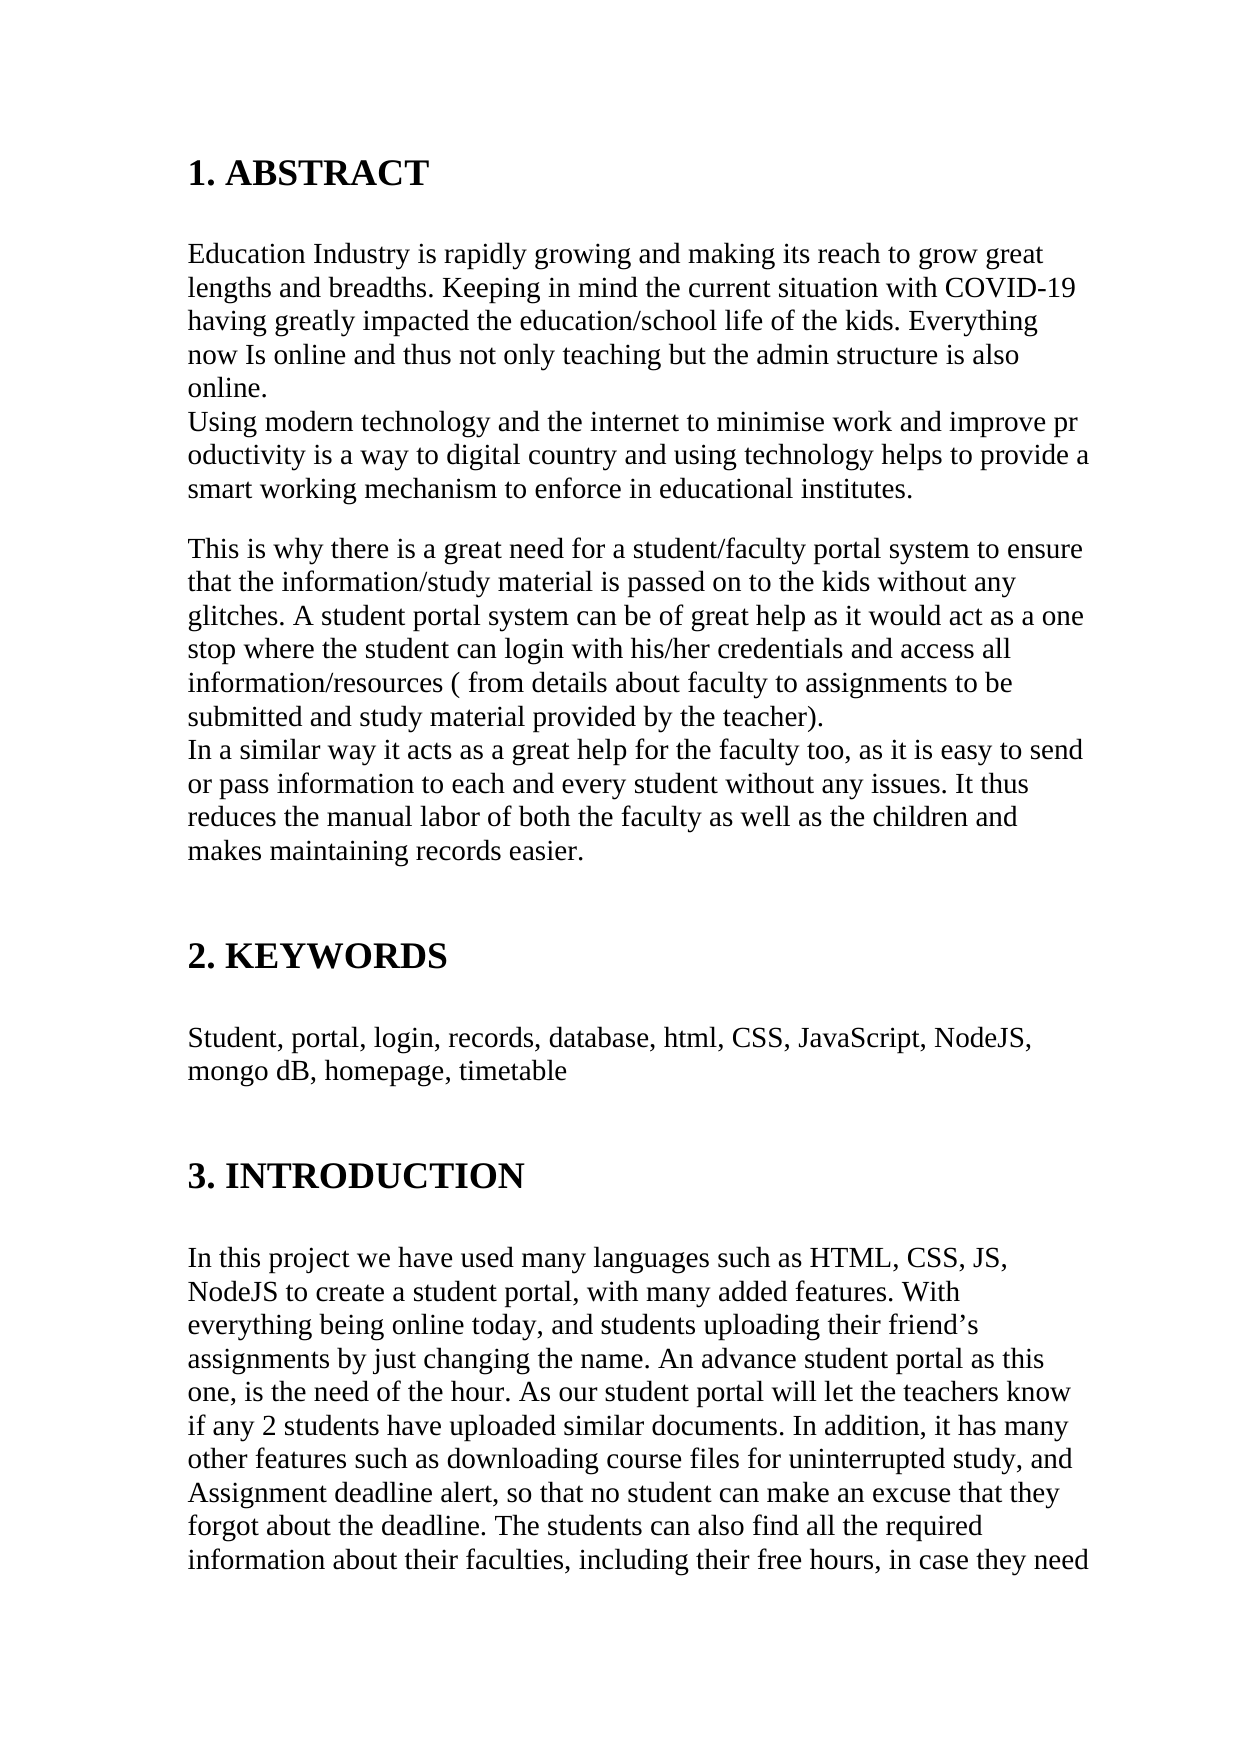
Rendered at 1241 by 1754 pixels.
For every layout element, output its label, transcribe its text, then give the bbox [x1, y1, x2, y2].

list KEYWORDS [187, 933, 1090, 977]
text In a similar way it acts as a great help for the faculty too, as it is easy to send or pass information to each and every student without any issues. It thus reduces the manual labor of both the faculty as well as the children and makes maintaining records easier. [187, 732, 1090, 866]
list INTRODUCTION [187, 1154, 1090, 1197]
text Using modern technology and the internet to minimise work and improve productivity is a way to digital country and using technology helps to provide a smart working mechanism to enforce in educational institutes. [187, 404, 1090, 504]
text information/resources ( from details about faculty to assignments to be submitted and study material provided by the teacher). [187, 665, 1090, 732]
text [187, 1240, 1090, 1576]
list ABSTRACT [187, 150, 1090, 193]
text Education Industry is rapidly growing and making its reach to grow great lengths and breadths. Keeping in mind the current situation with COVID-19 having greatly impacted the education/school life of the kids. Everything now Is online and thus not only teaching but the admin structure is also online. [187, 236, 1090, 404]
text Student, portal, login, records, database, html, CSS, JavaScript, NodeJS, mongo dB, homepage, timetable [187, 1020, 1090, 1087]
text This is why there is a great need for a student/faculty portal system to ensure that the information/study material is passed on to the kids without any glitches. A student portal system can be of great help as it would act as a one stop where the student can login with his/her credentials and access all [187, 531, 1090, 665]
